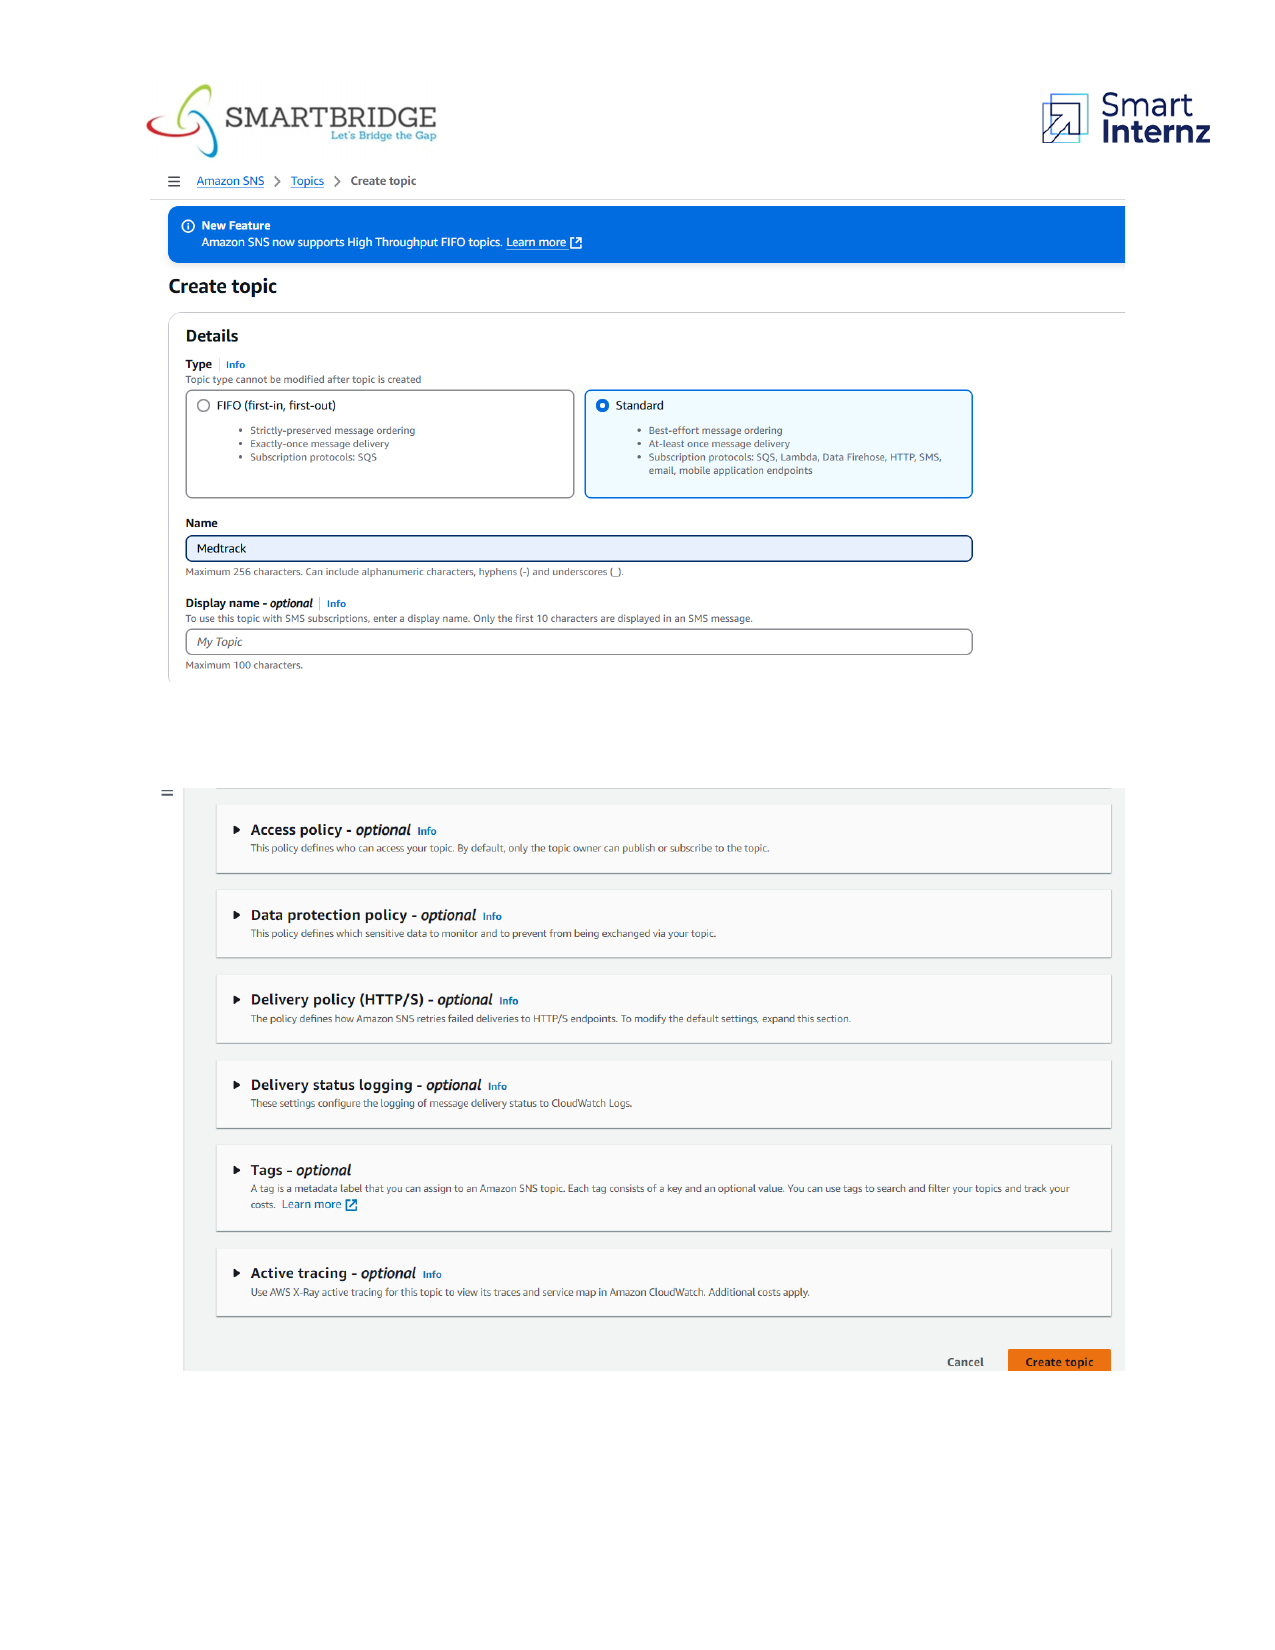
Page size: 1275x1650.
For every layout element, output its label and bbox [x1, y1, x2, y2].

picture [150, 164, 1125, 682]
picture [1037, 92, 1214, 143]
picture [150, 788, 1125, 1371]
picture [143, 78, 441, 163]
